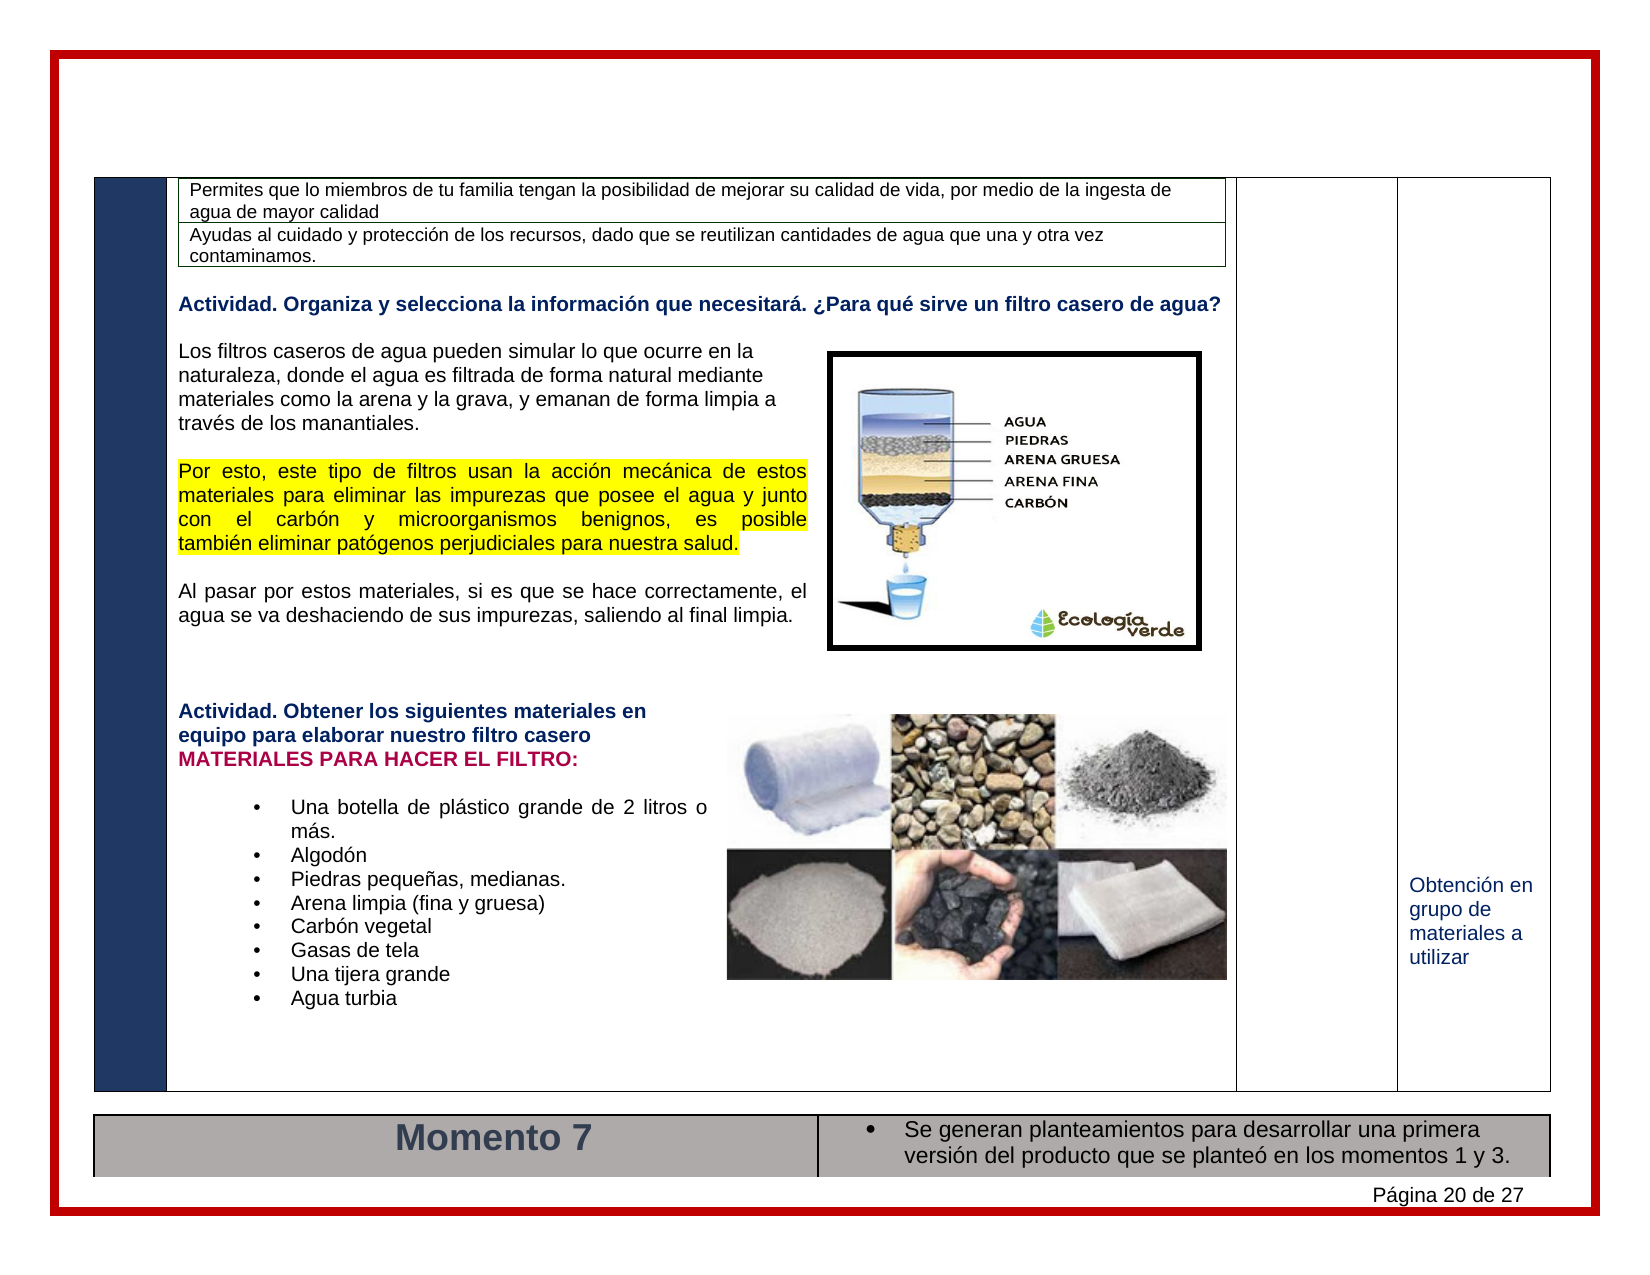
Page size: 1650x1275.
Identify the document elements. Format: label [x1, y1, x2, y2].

table_header [819, 1116, 1549, 1177]
table_cell [167, 178, 1236, 1091]
table_cell [1237, 178, 1397, 1091]
table_cell [1398, 178, 1550, 1091]
picture [833, 357, 1196, 645]
table_header [95, 1116, 817, 1177]
